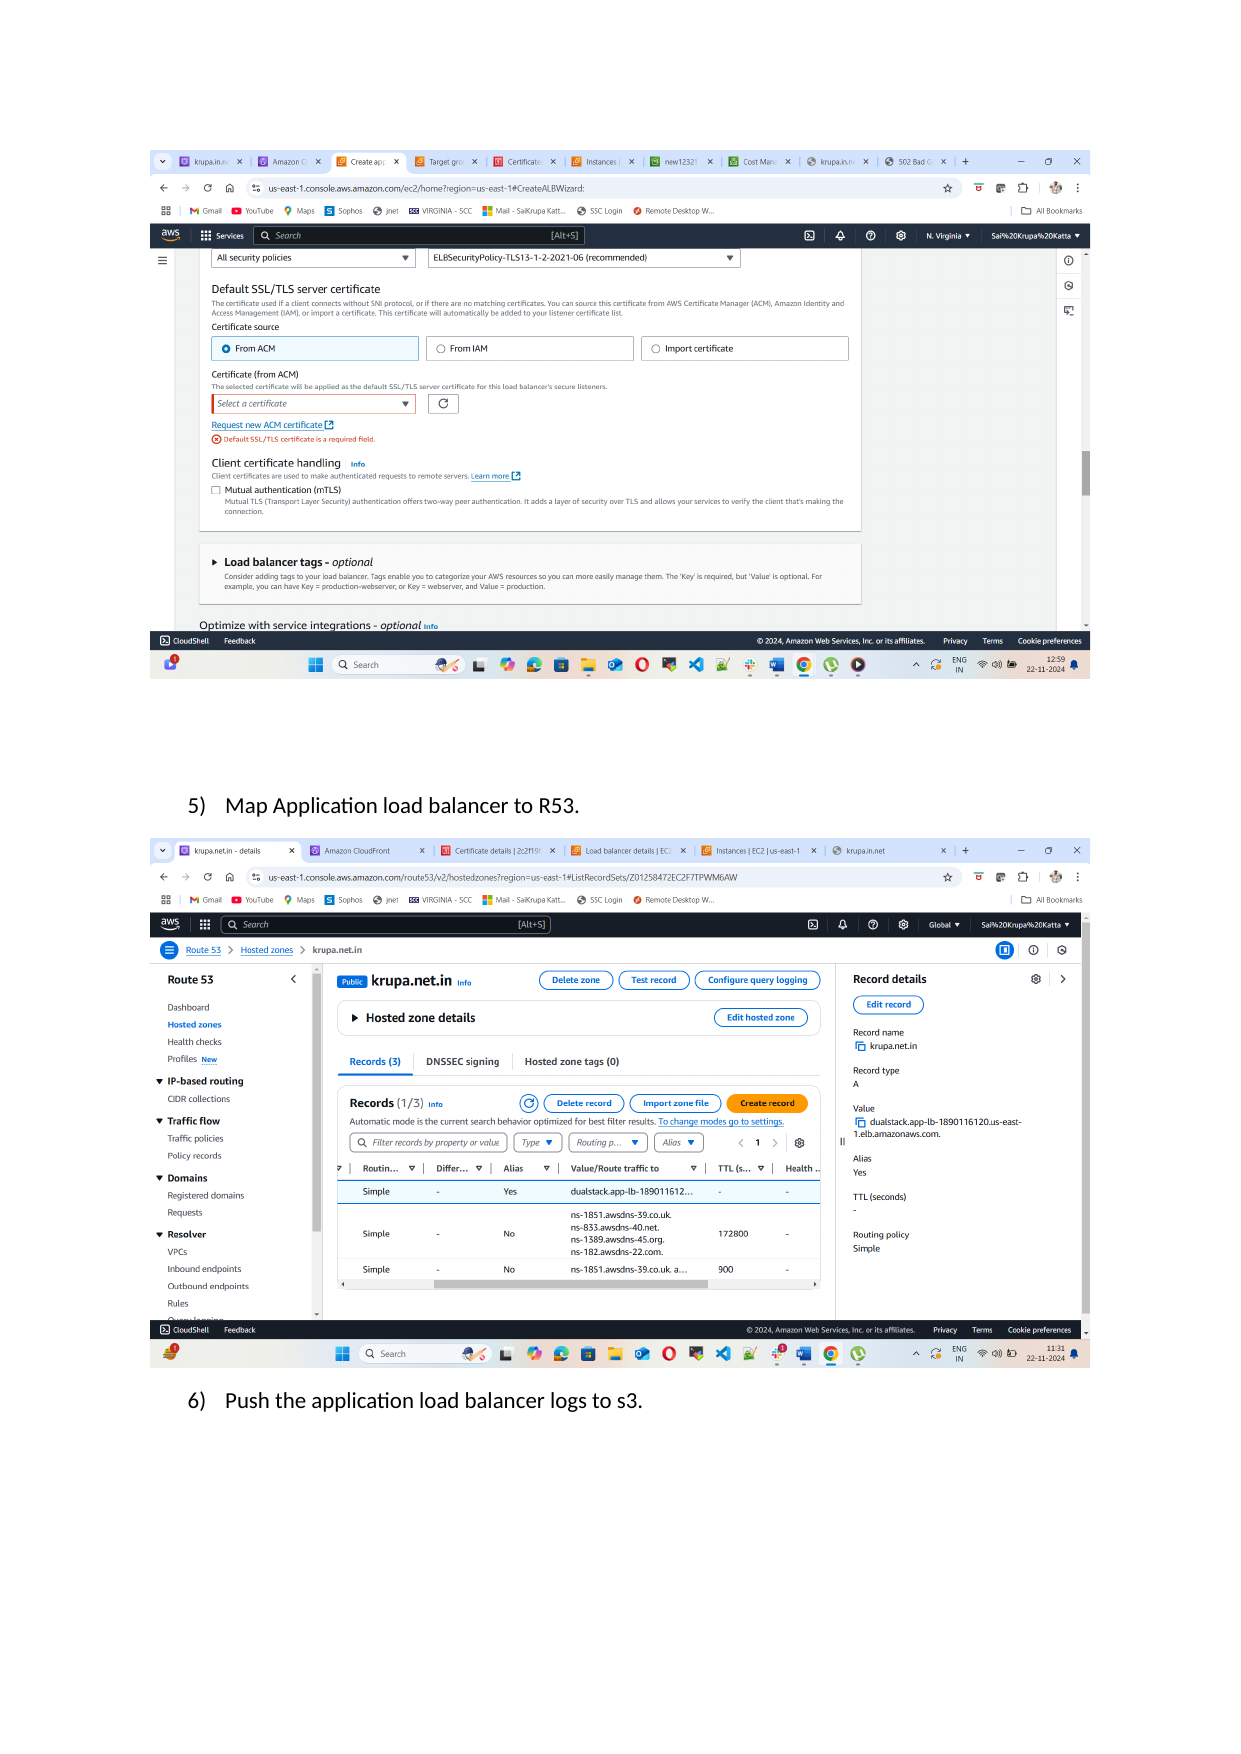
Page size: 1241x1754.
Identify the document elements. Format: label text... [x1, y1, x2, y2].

list Push the application load balancer logs to s3. [187, 1386, 1090, 1414]
picture [150, 150, 1091, 679]
picture [150, 838, 1091, 1368]
list Map Application load balancer to R53. [187, 791, 1090, 819]
